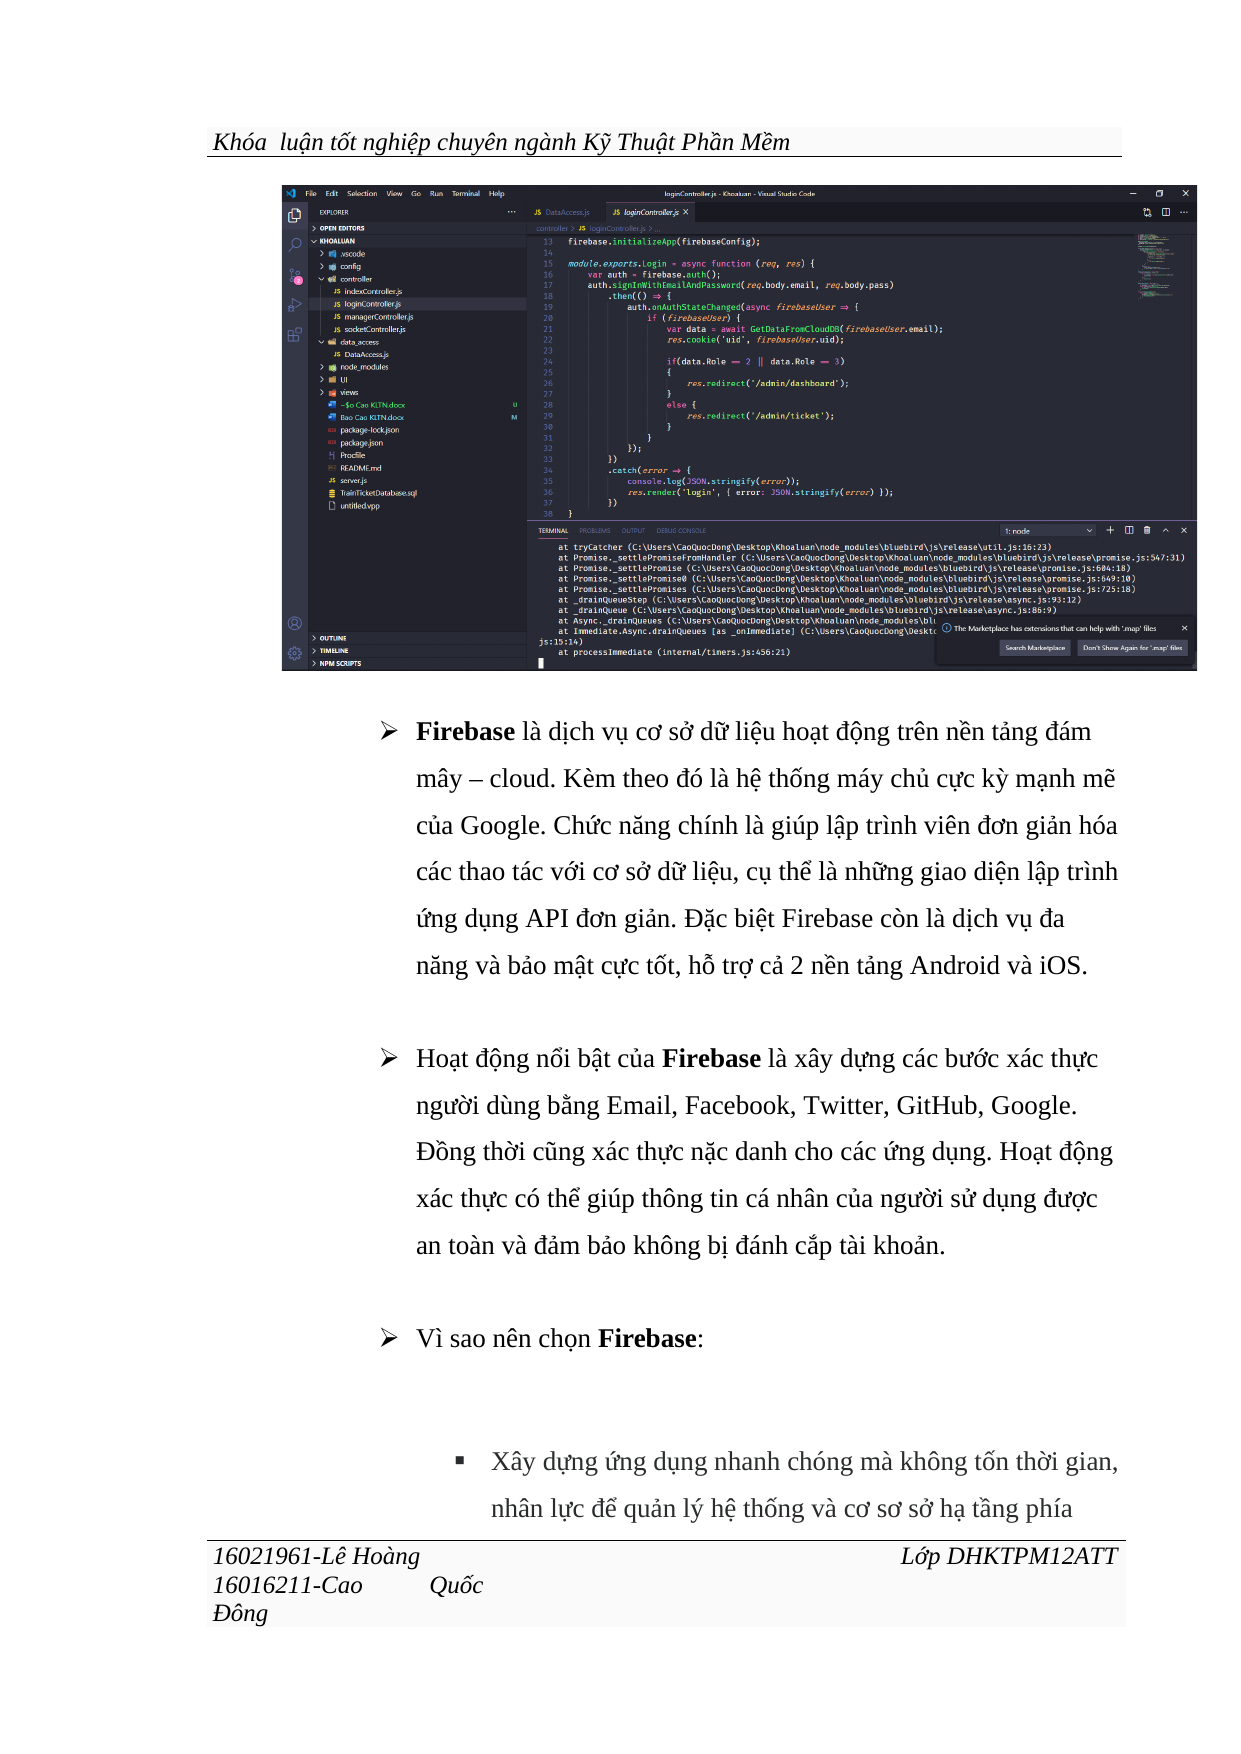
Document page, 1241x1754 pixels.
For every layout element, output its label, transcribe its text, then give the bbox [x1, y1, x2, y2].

picture [281, 185, 1198, 671]
list Firebase là dịch vụ cơ sở dữ liệu hoạt động trên nền tảng đám mây – cloud. Kèm theo đó là hệ thống máy chủ cực kỳ mạnh mẽ của Google. Chức năng chính là giúp lập trình viên đơn giản hóa các thao tác với cơ sở dữ liệu, cụ thể là những giao diện lập trình ứng dụng API đơn giản. Đặc biệt Firebase còn là dịch vụ đa năng và bảo mật cực tốt, hỗ trợ cả 2 nền tảng Android và iOS. [378, 715, 1122, 980]
list Hoạt động nổi bật của Firebase là xây dựng các bước xác thực người dùng bằng Email, Facebook, Twitter, GitHub, Google. Đồng thời cũng xác thực nặc danh cho các ứng dụng. Hoạt động xác thực có thể giúp thông tin cá nhân của người sử dụng được an toàn và đảm bảo không bị đánh cắp tài khoản. [378, 1042, 1122, 1260]
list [453, 1445, 1122, 1523]
list Vì sao nên chọn Firebase: [378, 1322, 1122, 1353]
